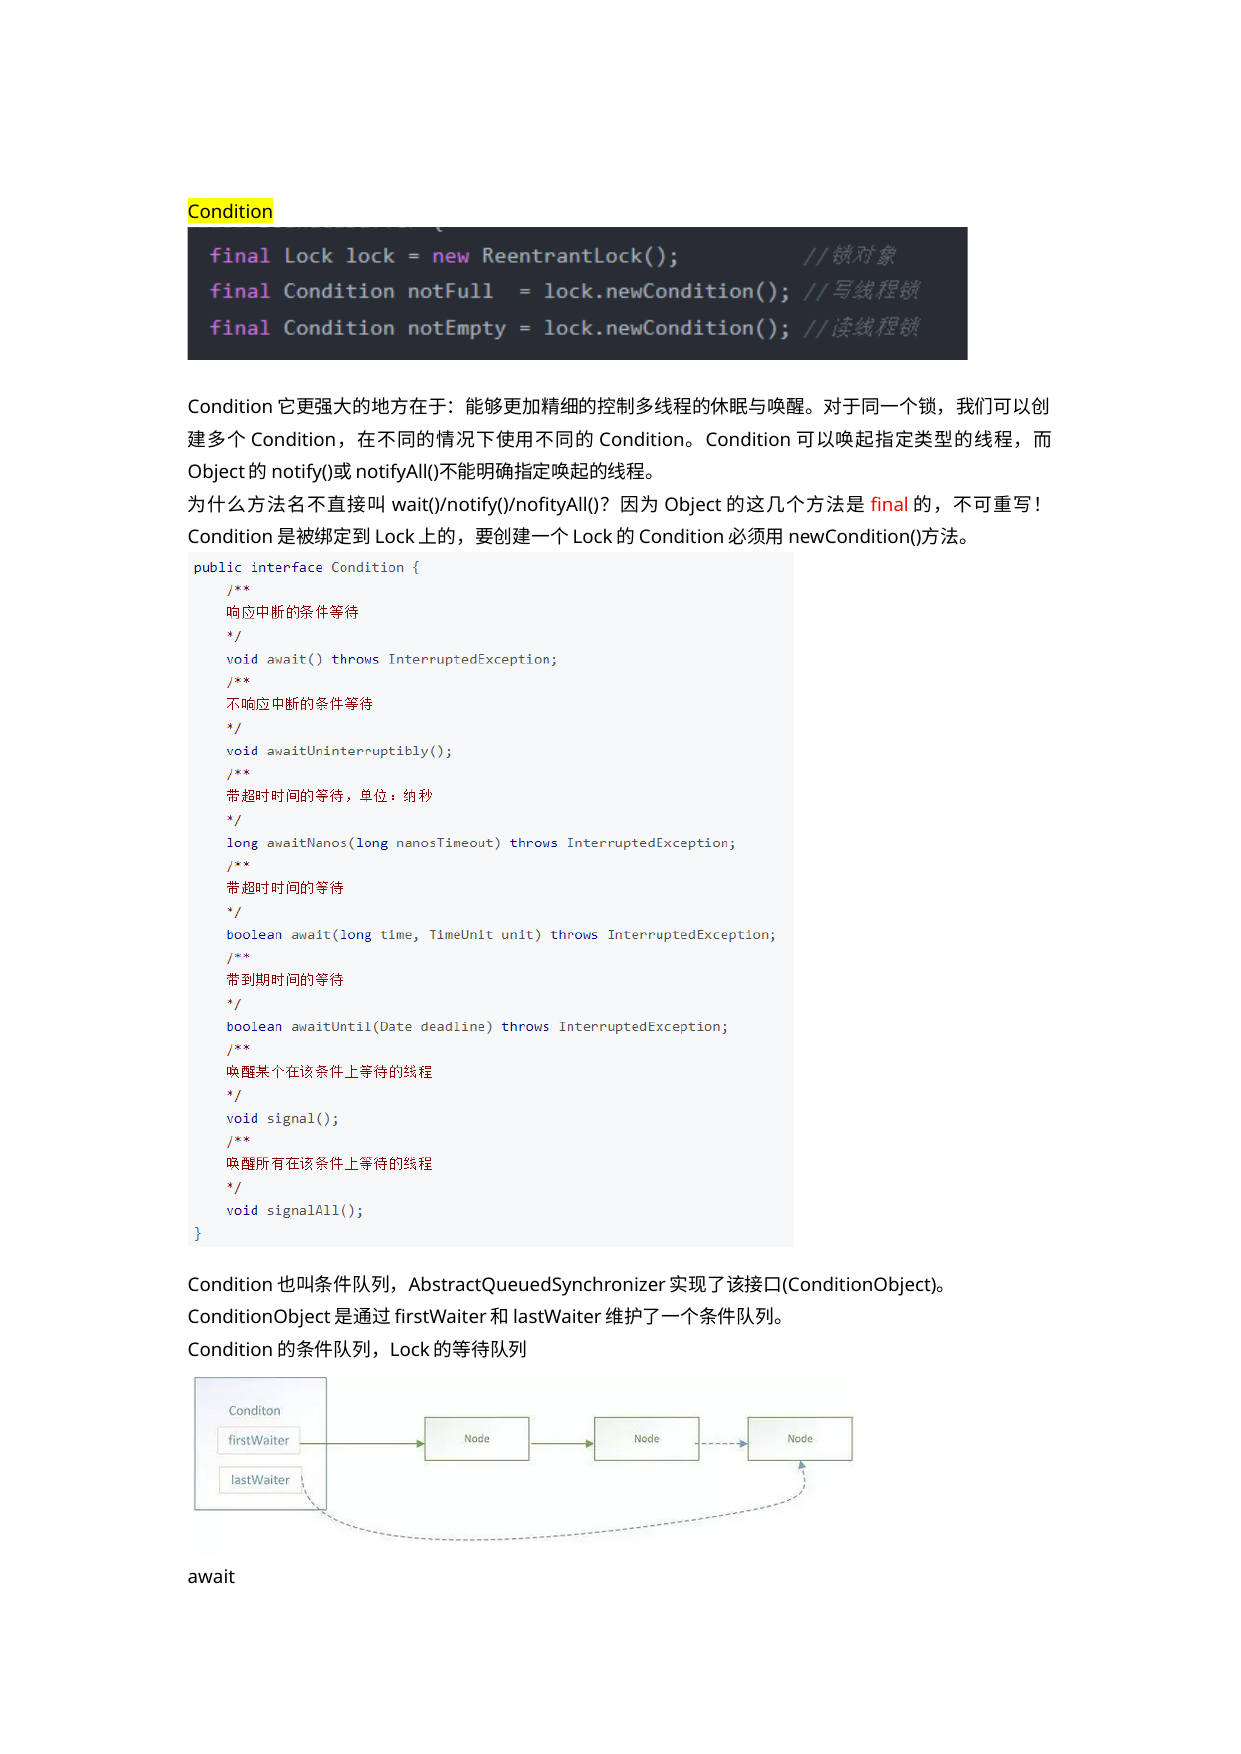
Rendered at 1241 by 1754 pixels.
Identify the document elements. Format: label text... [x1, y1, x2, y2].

text 为什么方法名不直接叫wait()/notify()/nofityAll()？因为Object的这几个方法是final的，不可重写！Condition是被绑定到Lock上的，要创建一个Lock的Condition必须用newCondition()方法。 [187, 487, 1053, 552]
text Condition的条件队列，Lock的等待队列 [187, 1332, 1053, 1364]
text Condition也叫条件队列，AbstractQueuedSynchronizer实现了该接口(ConditionObject)。 [187, 1267, 1053, 1299]
text Condition [187, 194, 1053, 227]
picture [187, 227, 968, 360]
picture [187, 552, 794, 1247]
text await [187, 1559, 1053, 1592]
text ConditionObject是通过firstWaiter和lastWaiter维护了一个条件队列。 [187, 1299, 1053, 1332]
text Condition它更强大的地方在于：能够更加精细的控制多线程的休眠与唤醒。对于同一个锁，我们可以创建多个Condition，在不同的情况下使用不同的Condition。Condition可以唤起指定类型的线程，而Object的notify()或notifyAll()不能明确指定唤起的线程。 [187, 389, 1053, 487]
picture [187, 1364, 882, 1556]
